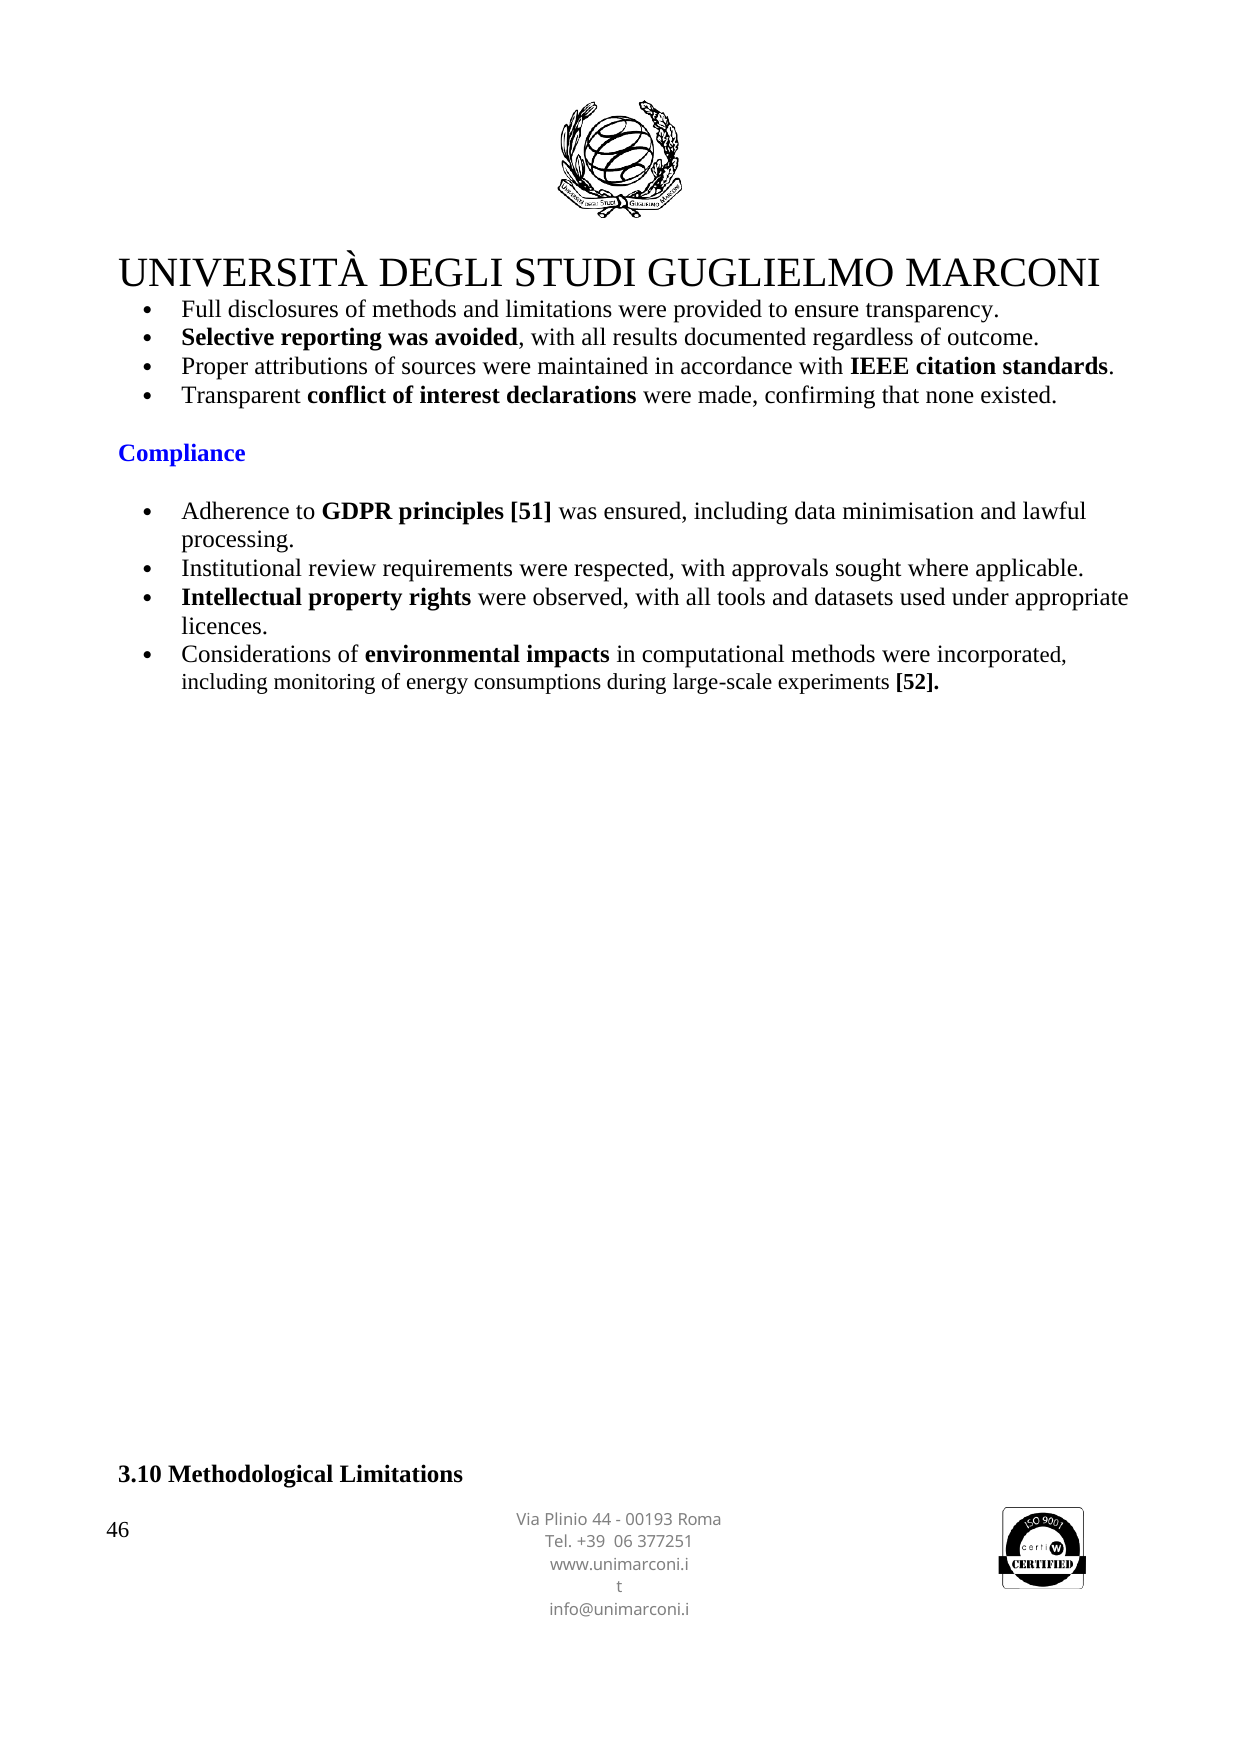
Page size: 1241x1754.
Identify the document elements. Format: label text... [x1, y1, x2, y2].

list Intellectual property rights were observed, with all tools and datasets used under appropriate licences. [144, 582, 1134, 639]
list Selective reporting was avoided, with all results documented regardless of outcome. [144, 322, 1134, 351]
subtitle 3.10 Methodological Limitations [118, 1459, 1134, 1488]
list Adherence to GDPR principles [51] was ensured, including data minimisation and lawful processing. [144, 496, 1134, 553]
picture [557, 100, 682, 218]
list Institutional review requirements were respected, with approvals sought where applicable. [144, 553, 1134, 582]
list Transparent conflict of interest declarations were made, confirming that none existed. [144, 380, 1134, 409]
list Full disclosures of methods and limitations were provided to ensure transparency. [144, 294, 1134, 322]
picture [998, 1507, 1086, 1589]
subtitle Compliance [118, 438, 1134, 467]
list Considerations of environmental impacts in computational methods were incorporated, including monitoring of energy consumptions during large-scale experiments [52]. [144, 639, 1134, 695]
list Proper attributions of sources were maintained in accordance with IEEE citation standards. [144, 351, 1134, 380]
